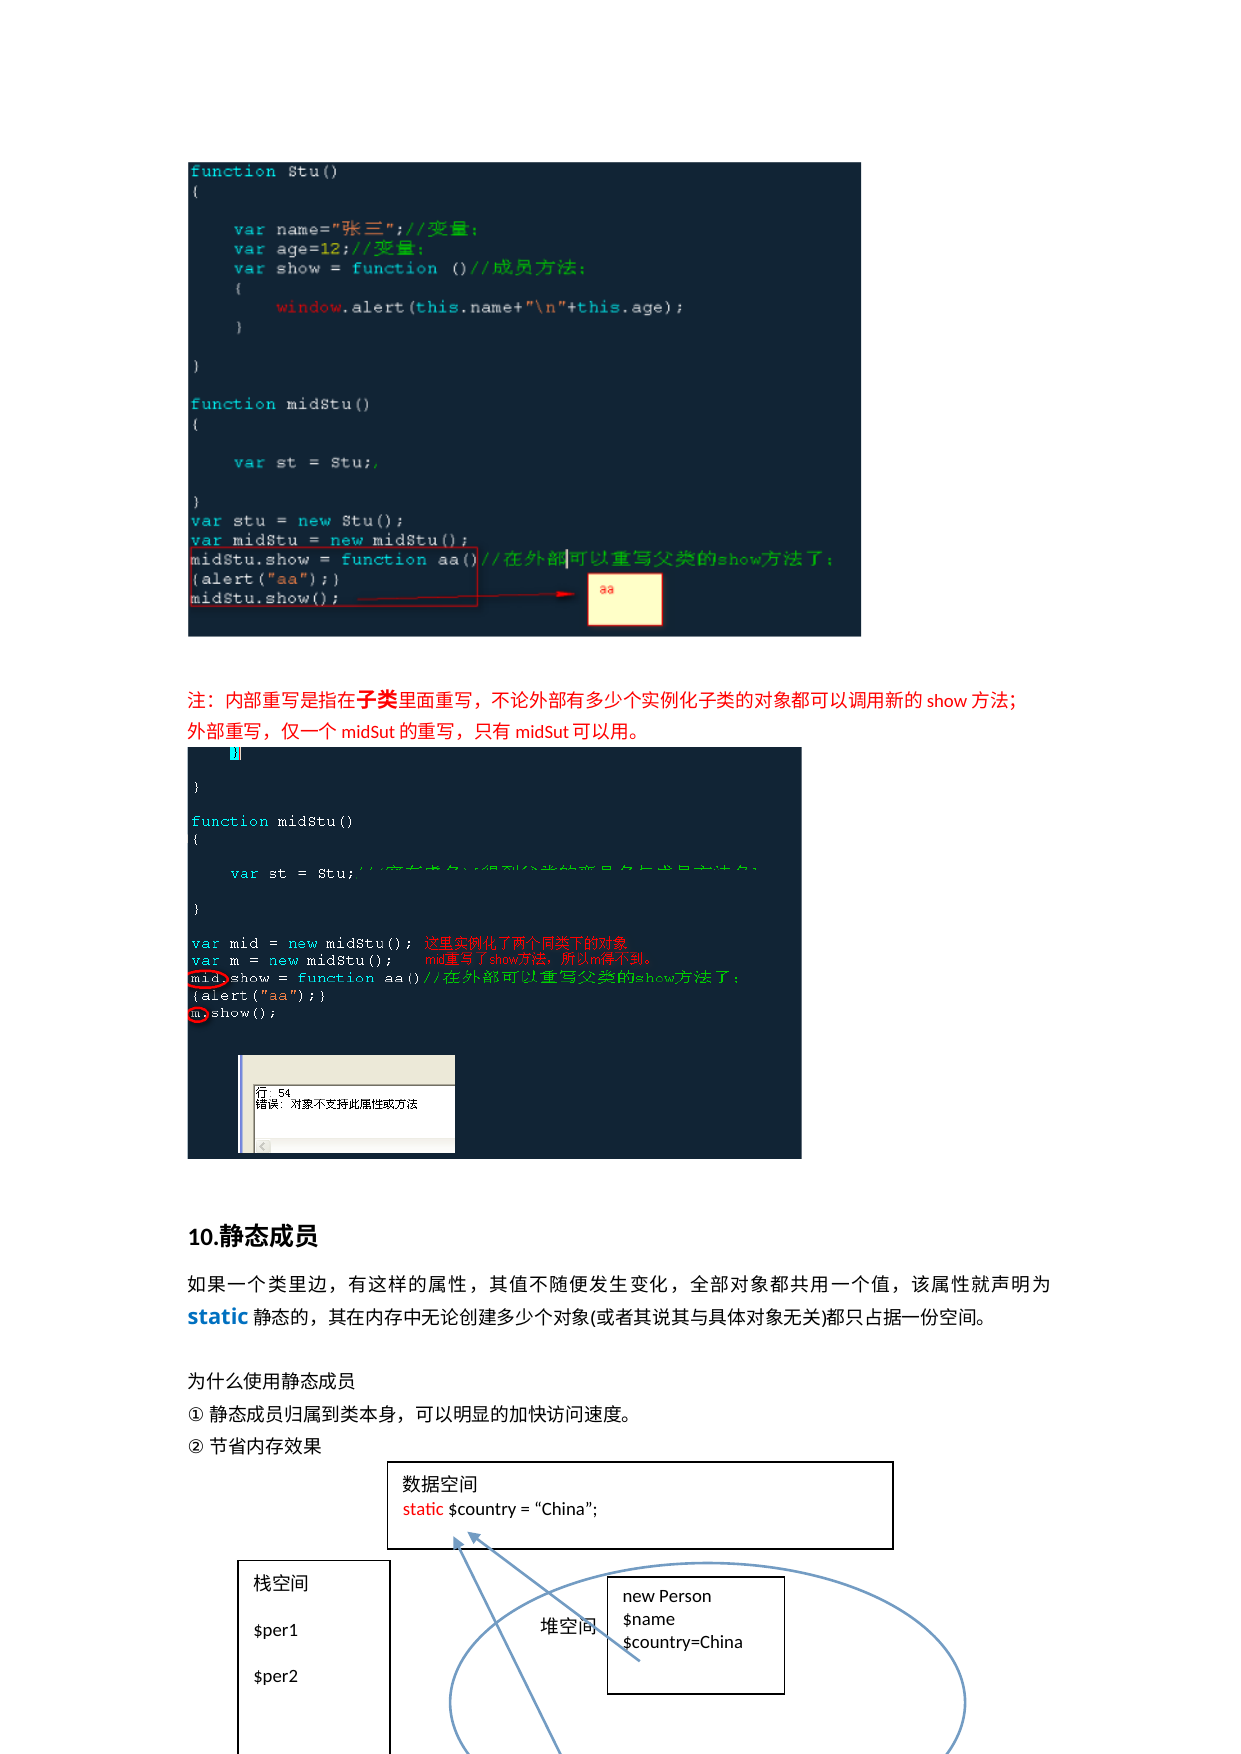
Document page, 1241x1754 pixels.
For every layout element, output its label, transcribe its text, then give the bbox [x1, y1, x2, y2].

text ② 节省内存效果 [187, 1429, 1053, 1462]
text 为什么使用静态成员 [187, 1364, 1053, 1397]
text 外部重写，仅一个midSut的重写，只有midSut可以用。 [187, 714, 1053, 747]
text 注：内部重写是指在子类里面重写，不论外部有多少个实例化子类的对象都可以调用新的show方法； [187, 682, 1053, 714]
picture [187, 162, 862, 638]
picture [187, 747, 802, 1159]
text 如果一个类里边，有这样的属性，其值不随便发生变化，全部对象都共用一个值，该属性就声明为static静态的，其在内存中无论创建多少个对象(或者其说其与具体对象无关)都只占据一份空间。 [187, 1267, 1053, 1332]
text ① 静态成员归属到类本身，可以明显的加快访问速度。 [187, 1397, 1053, 1429]
subtitle 静态成员 [187, 1202, 1053, 1267]
